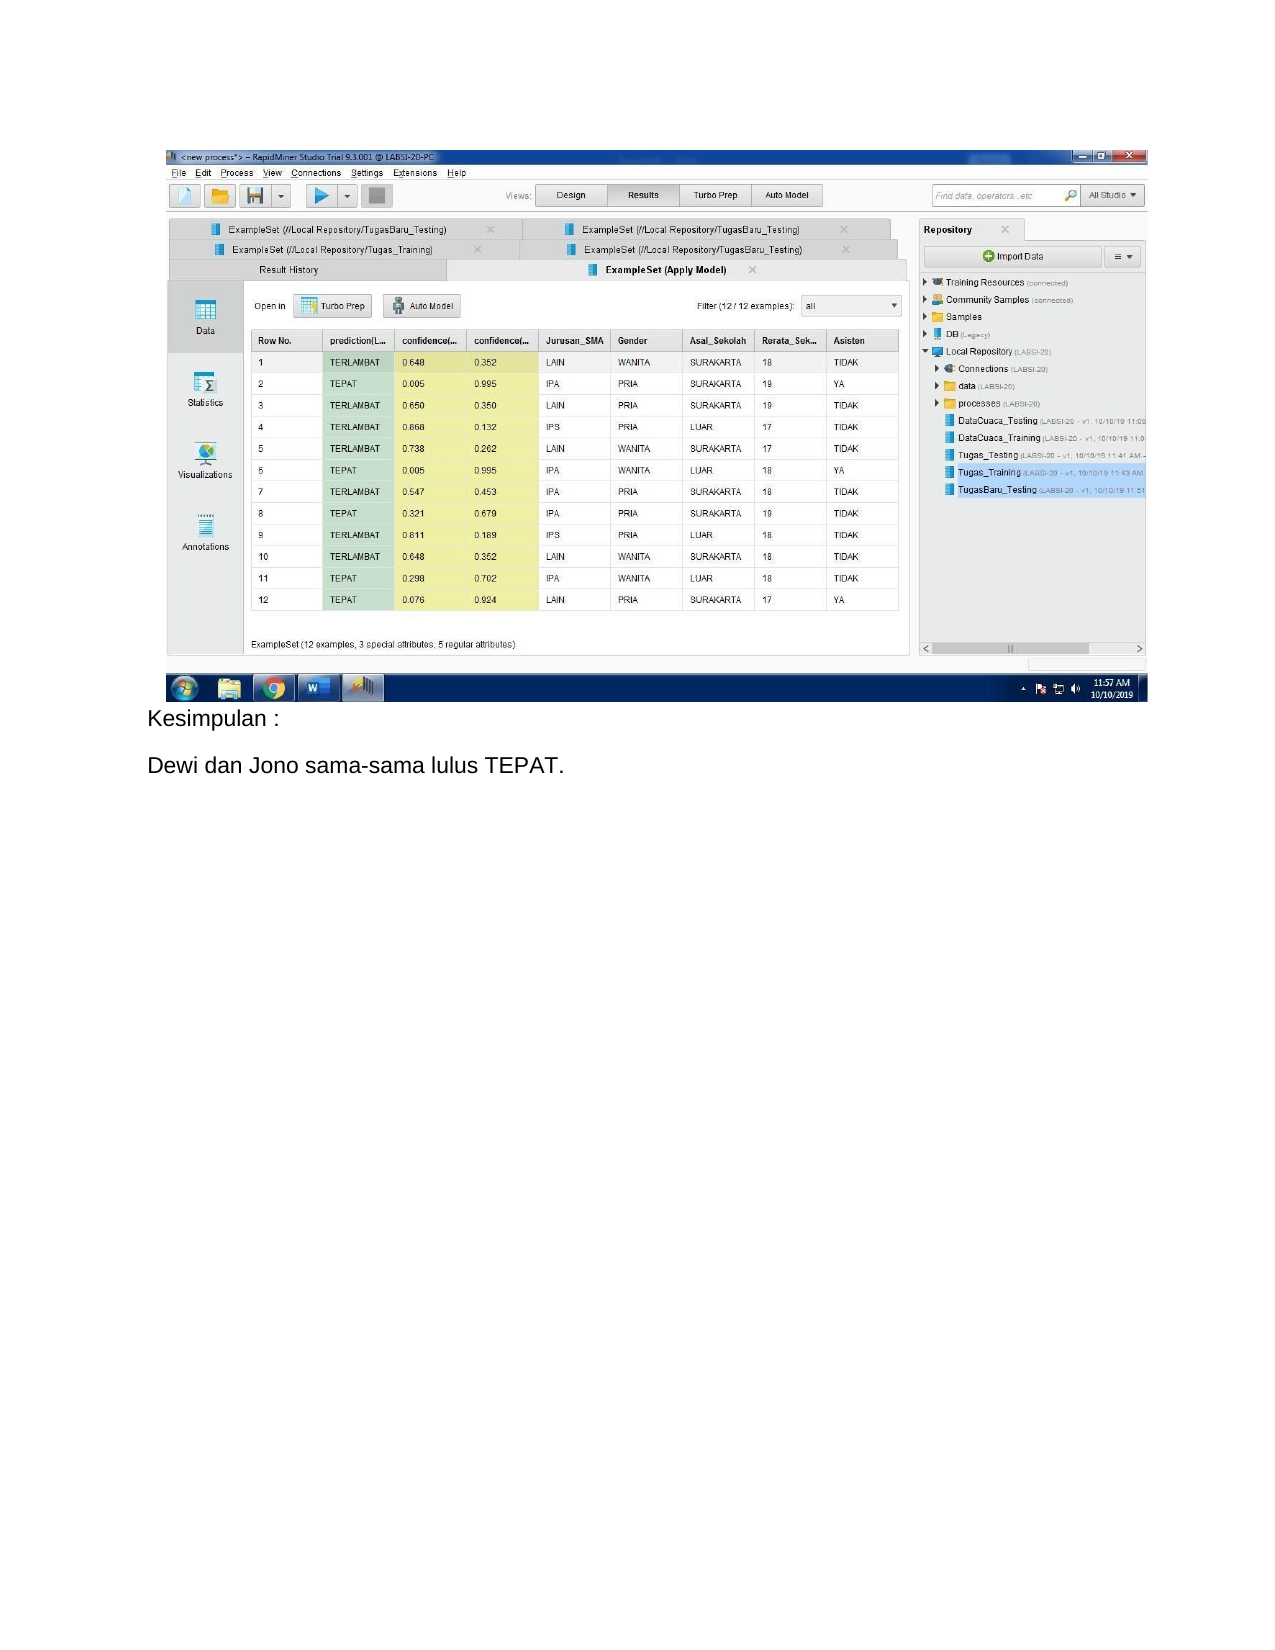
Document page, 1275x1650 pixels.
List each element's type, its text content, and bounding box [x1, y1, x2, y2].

text Dewi dan Jono sama-sama lulus TEPAT. [147, 752, 1227, 778]
picture [166, 150, 1148, 702]
text Kesimpulan : [147, 705, 1227, 731]
